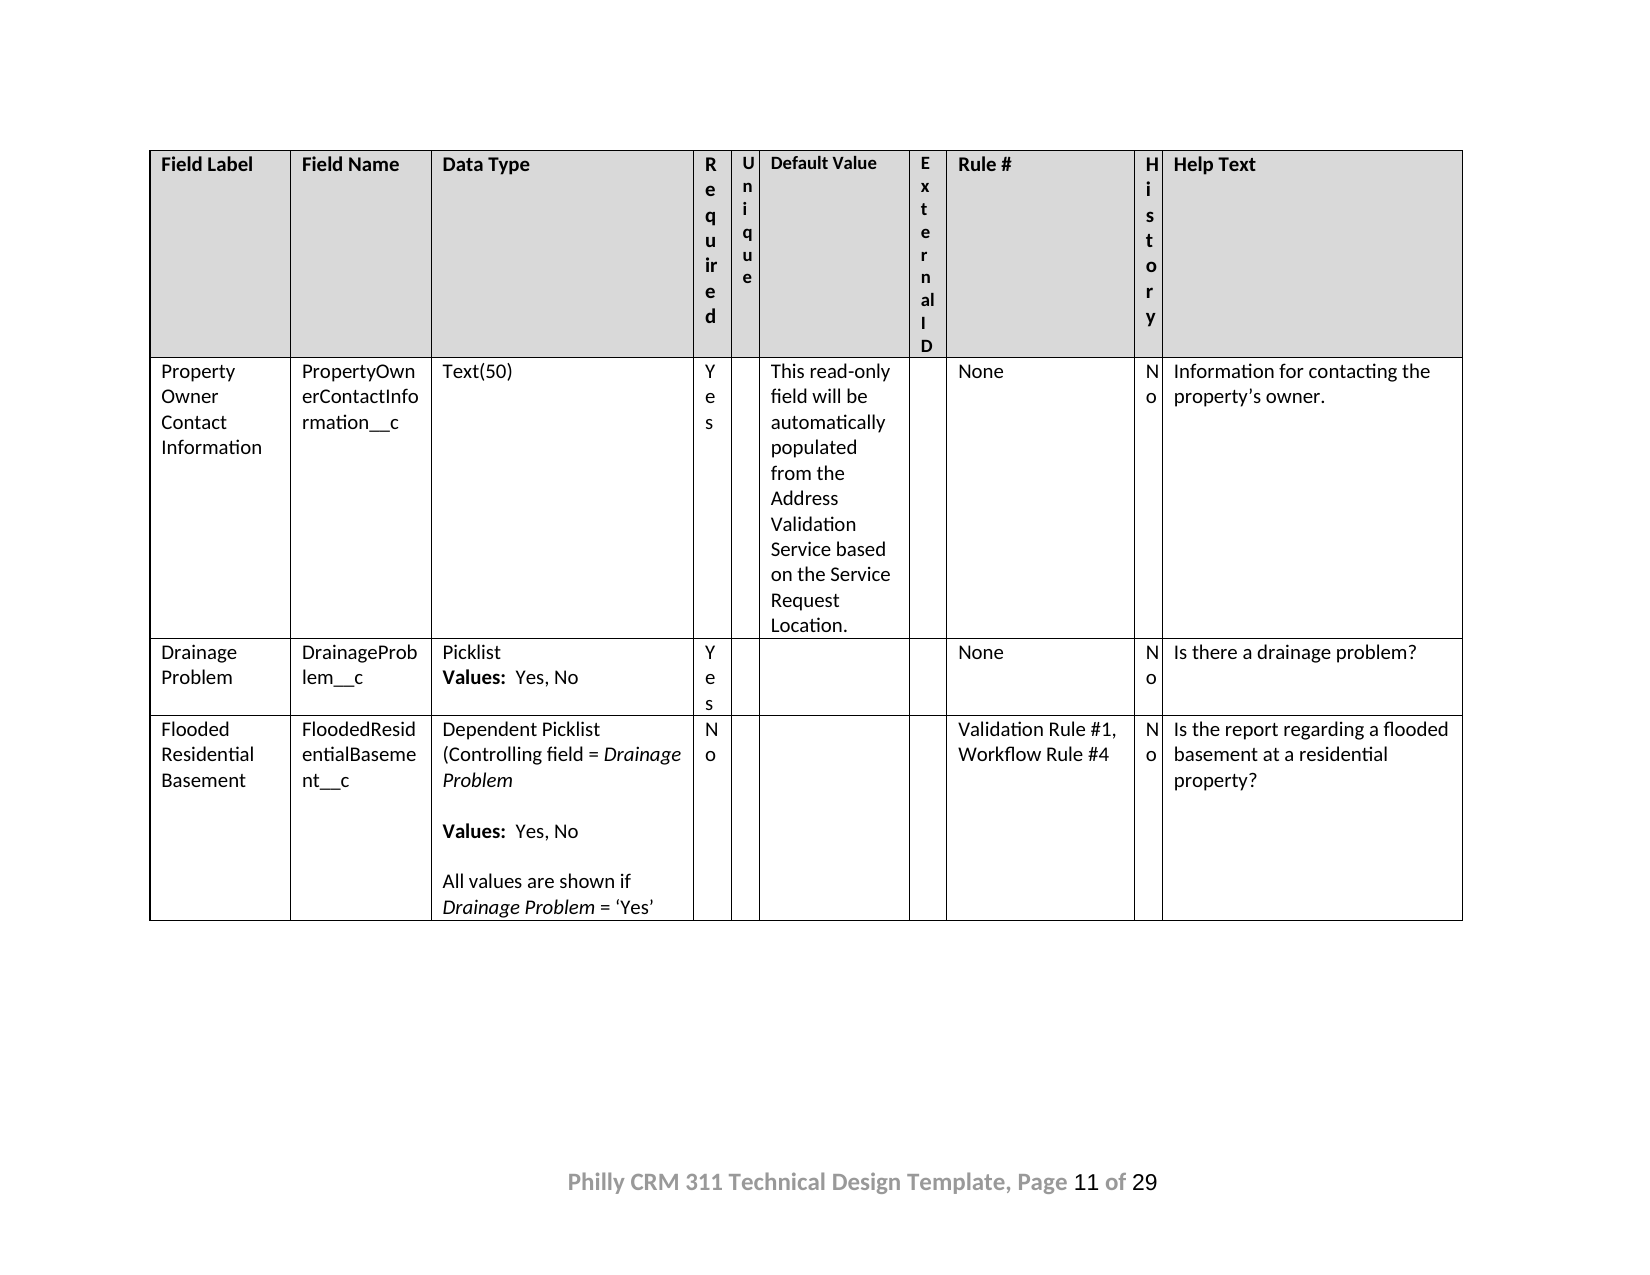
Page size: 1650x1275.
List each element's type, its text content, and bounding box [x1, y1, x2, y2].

table_cell Picklist Values: Yes, No [432, 639, 693, 715]
table_cell Yes [694, 358, 731, 638]
table_header Unique [732, 151, 759, 357]
table_header Data Type [432, 151, 693, 357]
table_cell [732, 358, 759, 638]
table_cell [910, 716, 946, 919]
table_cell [760, 358, 909, 638]
table_cell [910, 639, 946, 715]
table_cell No [1135, 639, 1162, 715]
table_cell Flooded Residential Basement [151, 716, 290, 919]
table_cell Is there a drainage problem? [1163, 639, 1462, 715]
table_cell Information for contacting the property’s owner. [1163, 358, 1462, 638]
table_cell None [947, 358, 1134, 638]
table_cell DrainageProblem__c [291, 639, 431, 715]
table_header Default Value [760, 151, 909, 357]
table_cell Dependent Picklist (Controlling field = Drainage Problem Values: Yes, No All values are shown if Drainage Problem = ‘Yes’ [432, 716, 693, 919]
table_cell [732, 639, 759, 715]
table_cell Validation Rule #1, Workflow Rule #4 [947, 716, 1134, 919]
table_cell Yes [694, 639, 731, 715]
table_cell No [1135, 358, 1162, 638]
table_cell Property Owner Contact Information [151, 358, 290, 638]
table_header External ID [910, 151, 946, 357]
table_header History [1135, 151, 1162, 357]
table_header Field Name [291, 151, 431, 357]
table_header Required [694, 151, 731, 357]
table_cell [732, 716, 759, 919]
table_cell FloodedResidentialBasement__c [291, 716, 431, 919]
table_cell Text(50) [432, 358, 693, 638]
table_header Rule # [947, 151, 1134, 357]
table_header Field Label [151, 151, 290, 357]
table_cell No [1135, 716, 1162, 919]
table_cell [910, 358, 946, 638]
table_cell [760, 716, 909, 919]
table_cell PropertyOwnerContactInformation__c [291, 358, 431, 638]
table_cell None [947, 639, 1134, 715]
table_cell No [694, 716, 731, 919]
table_cell Drainage Problem [151, 639, 290, 715]
table_cell [760, 639, 909, 715]
table_cell Is the report regarding a flooded basement at a residential property? [1163, 716, 1462, 919]
table_header Help Text [1163, 151, 1462, 357]
